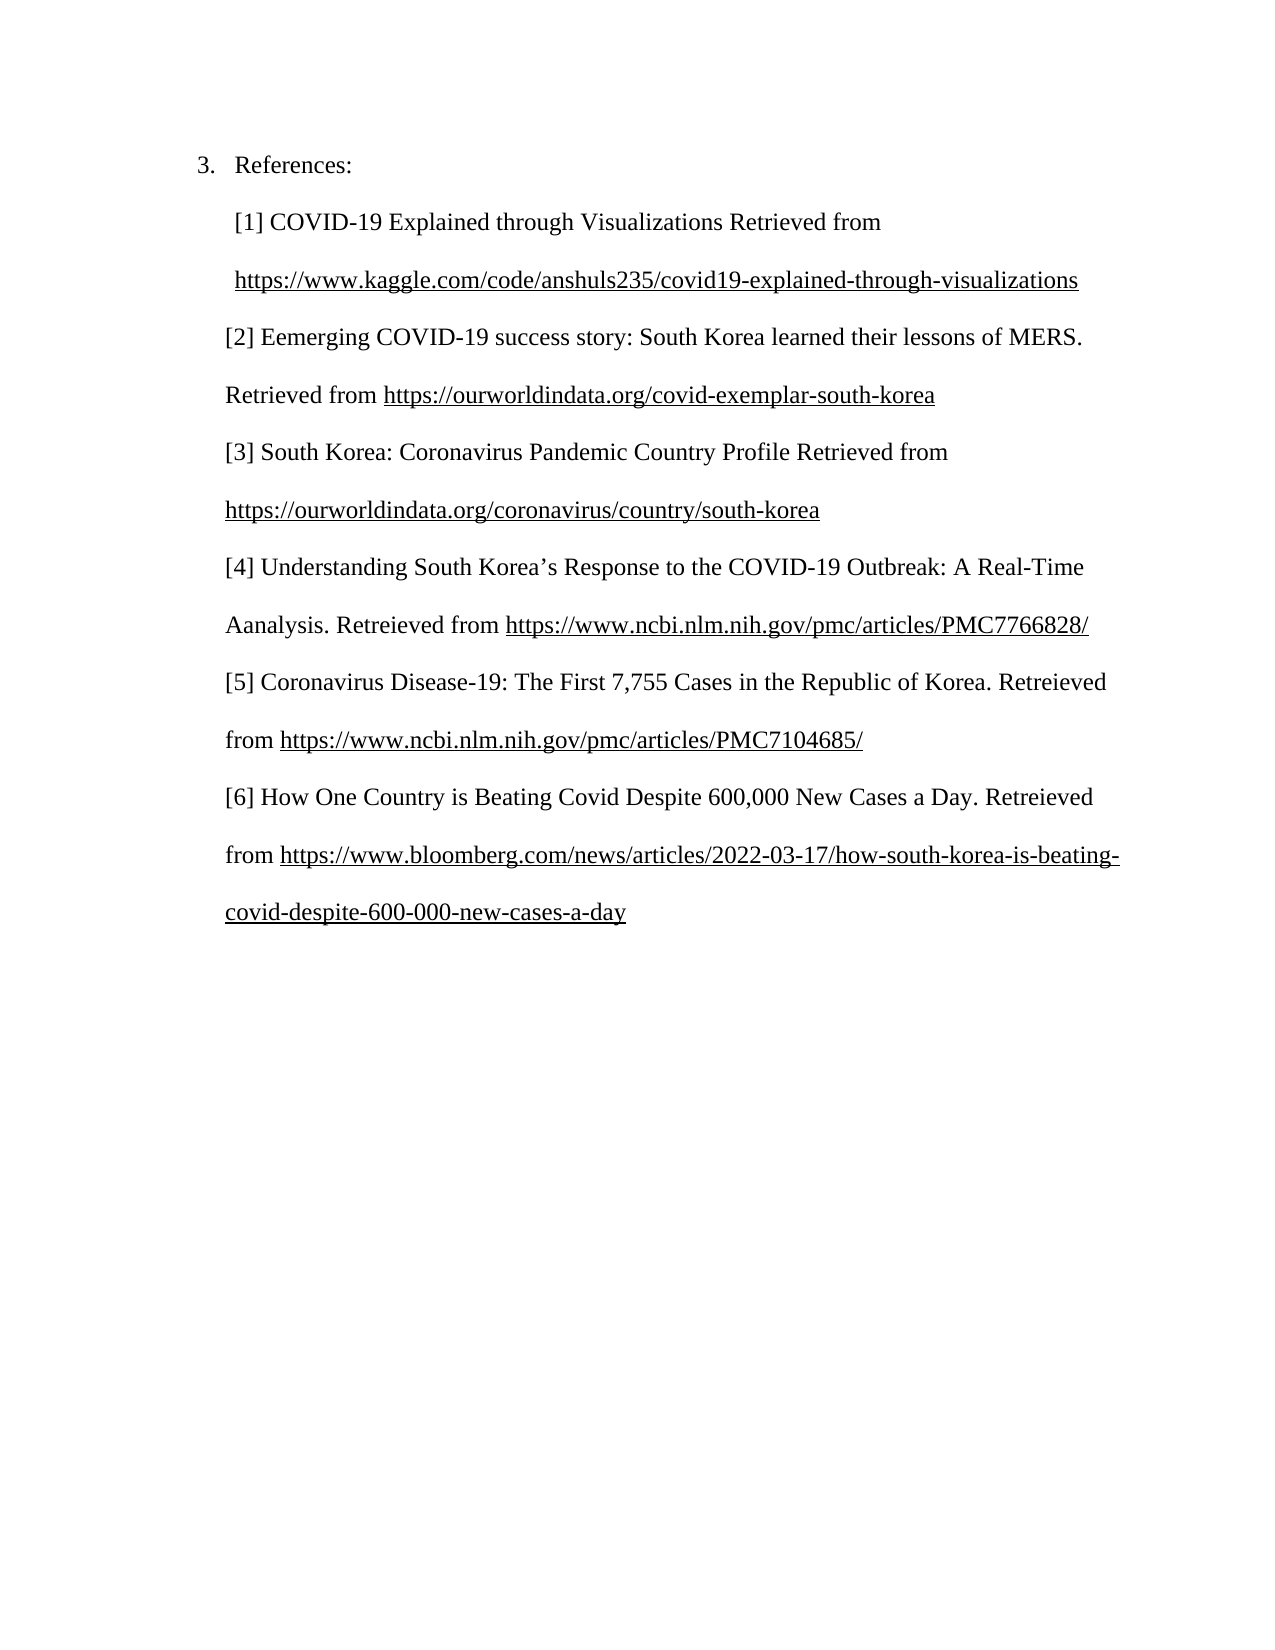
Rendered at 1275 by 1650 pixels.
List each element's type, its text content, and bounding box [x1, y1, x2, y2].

list References: [197, 150, 1125, 179]
list [5] Coronavirus Disease-19: The First 7,755 Cases in the Republic of Korea. Retreieved from https://www.ncbi.nlm.nih.gov/pmc/articles/PMC7104685/ [225, 667, 1125, 754]
list [3] South Korea: Coronavirus Pandemic Country Profile Retrieved from https://ourworldindata.org/coronavirus/country/south-korea [225, 437, 1125, 524]
list [6] How One Country is Beating Covid Despite 600,000 New Cases a Day. Retreieved from https://www.bloomberg.com/news/articles/2022-03-17/how-south-korea-is-beating-covid-despite-600-000-new-cases-a-day [225, 782, 1125, 926]
list [2] Eemerging COVID-19 success story: South Korea learned their lessons of MERS. Retrieved from https://ourworldindata.org/covid-exemplar-south-korea [225, 322, 1125, 409]
list [1] COVID-19 Explained through Visualizations Retrieved from https://www.kaggle.com/code/anshuls235/covid19-explained-through-visualizations [234, 207, 1125, 294]
list [4] Understanding South Korea’s Response to the COVID-19 Outbreak: A Real-Time Aanalysis. Retreieved from https://www.ncbi.nlm.nih.gov/pmc/articles/PMC7766828/ [225, 552, 1125, 639]
